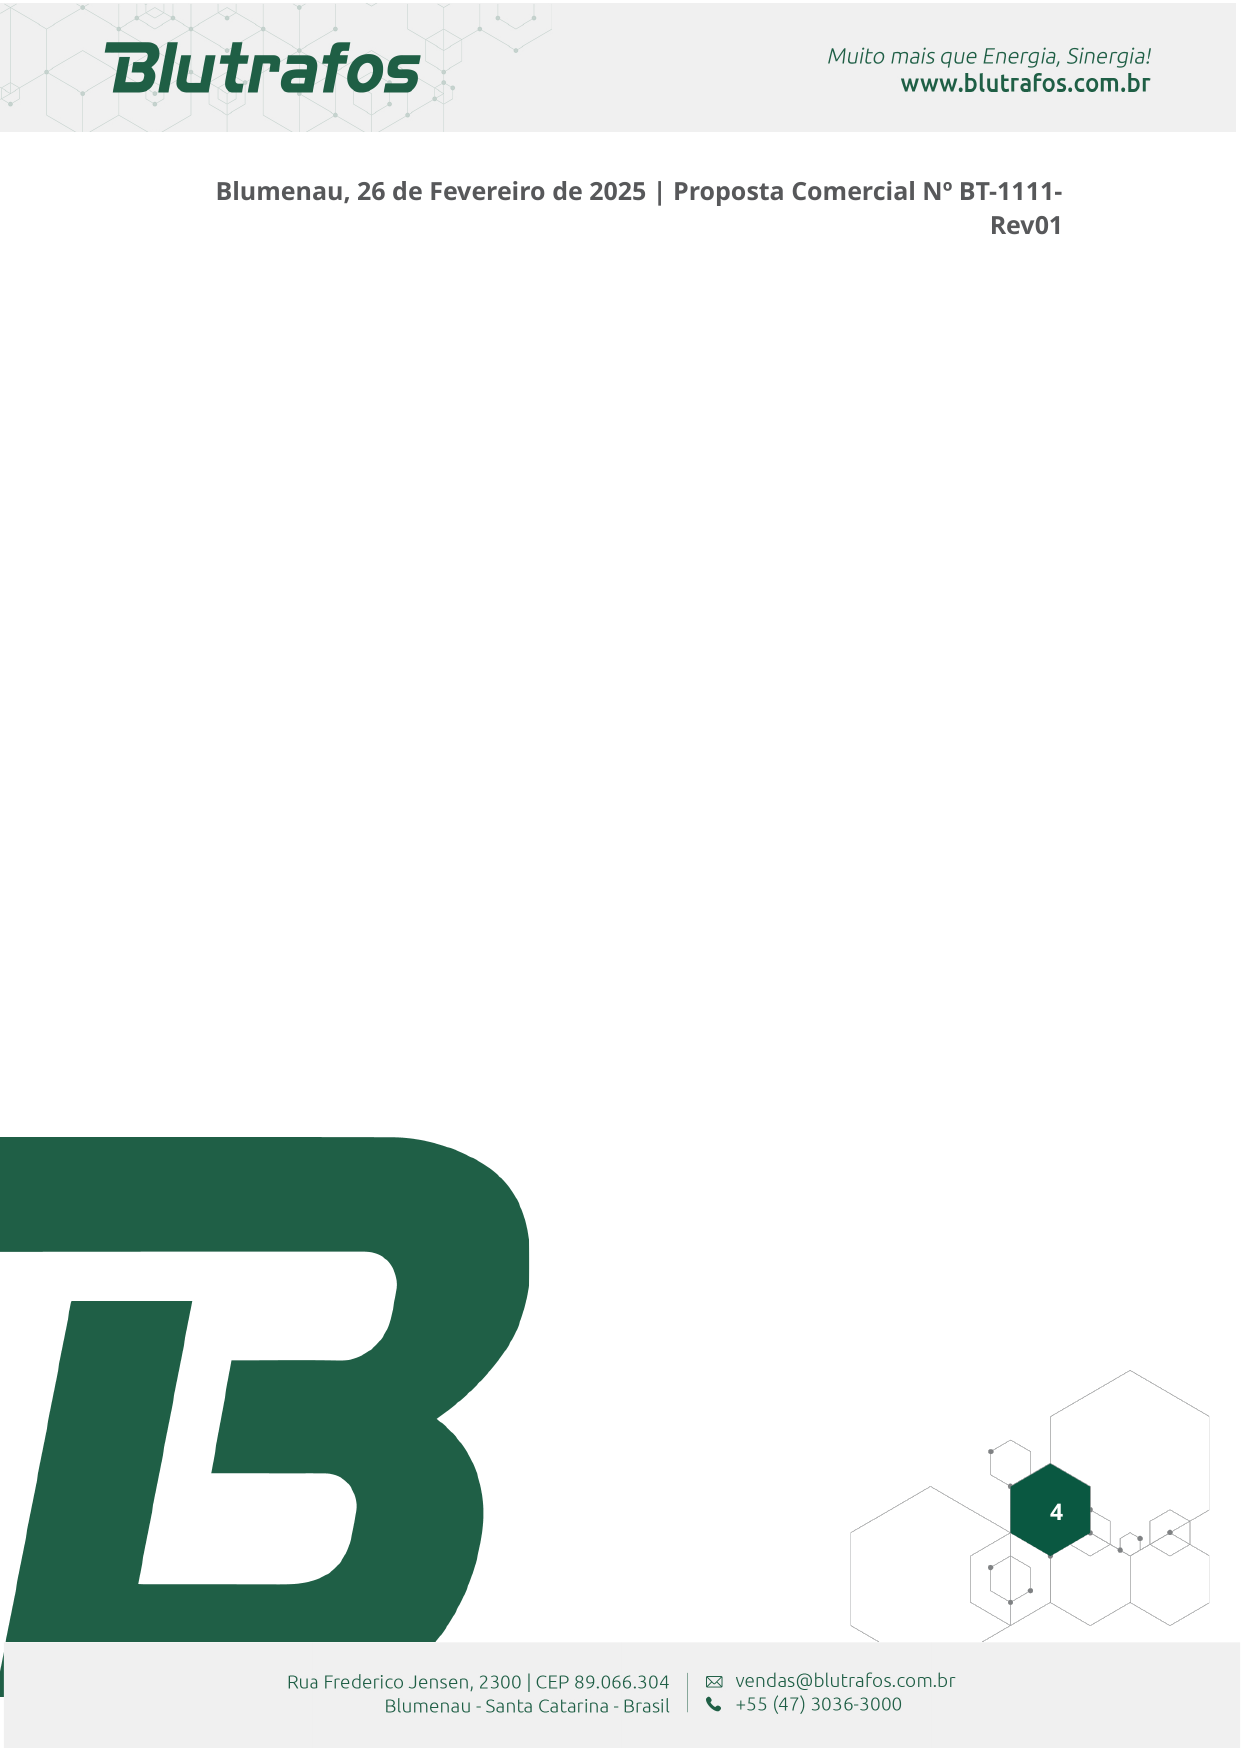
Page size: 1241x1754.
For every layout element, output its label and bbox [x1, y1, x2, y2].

picture [0, 3, 1236, 132]
picture [0, 1137, 1241, 1748]
